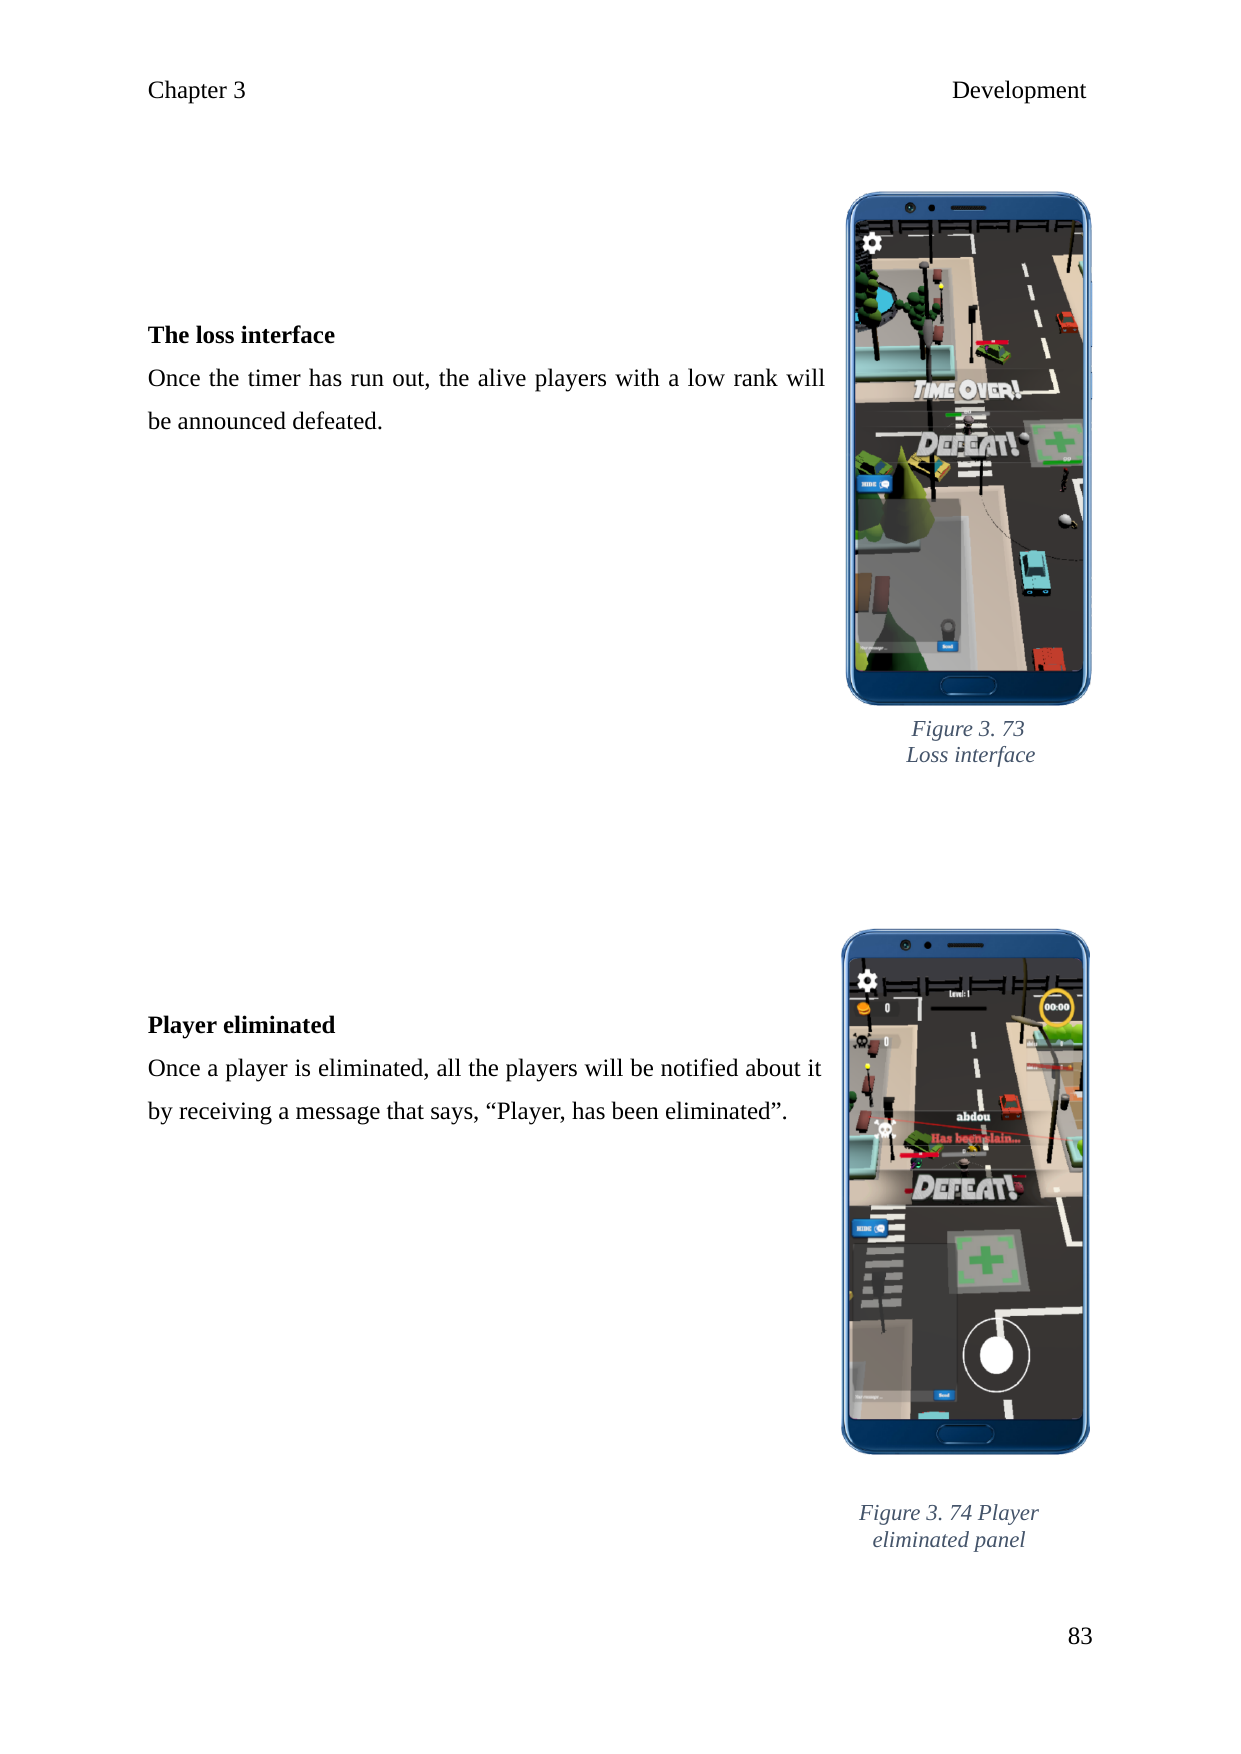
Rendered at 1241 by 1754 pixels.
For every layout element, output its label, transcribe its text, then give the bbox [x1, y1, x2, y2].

text The loss interface [148, 320, 845, 349]
picture [839, 928, 1090, 1453]
picture [845, 191, 1093, 706]
text Once the timer has run out, the alive players with a low rank will be announced defeated. [148, 363, 845, 435]
text Player eliminated [148, 1010, 839, 1039]
text Once a player is eliminated, all the players will be notified about it by receiving a message that says, “Player, has been eliminated”. [148, 1053, 839, 1125]
